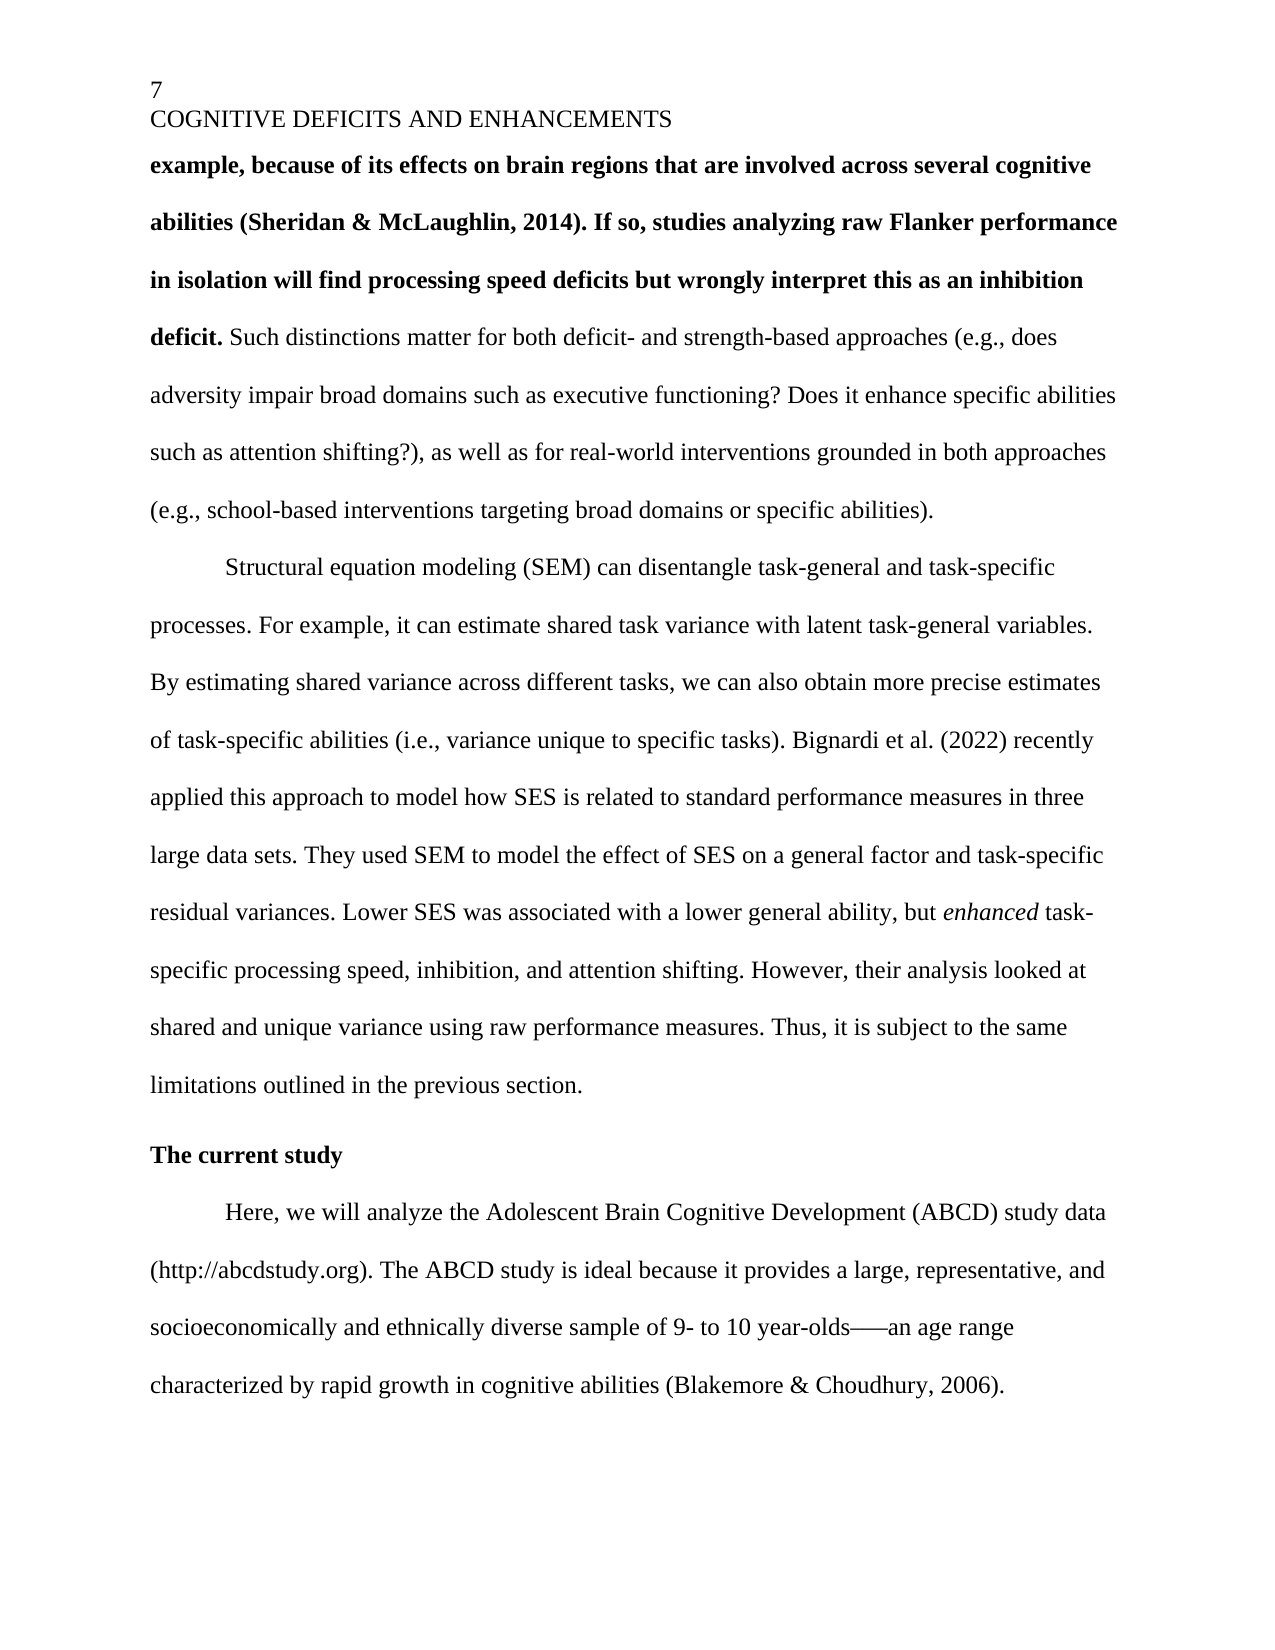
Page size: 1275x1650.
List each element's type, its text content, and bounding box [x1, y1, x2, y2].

text Here, we will analyze the Adolescent Brain Cognitive Development (ABCD) study data (http://abcdstudy.org). The ABCD study is ideal because it provides a large, representative, and socioeconomically and ethnically diverse sample of 9- to 10 year-olds–—an age range characterized by rapid growth in cognitive abilities (Blakemore & Choudhury, 2006). [150, 1197, 1125, 1399]
subtitle The current study [150, 1140, 1125, 1169]
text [150, 150, 1125, 524]
text Structural equation modeling (SEM) can disentangle task-general and task-specific processes. For example, it can estimate shared task variance with latent task-general variables. By estimating shared variance across different tasks, we can also obtain more precise estimates of task-specific abilities (i.e., variance unique to specific tasks). Bignardi et al. (2022) recently applied this approach to model how SES is related to standard performance measures in three large data sets. They used SEM to model the effect of SES on a general factor and task-specific residual variances. Lower SES was associated with a lower general ability, but enhanced task-specific processing speed, inhibition, and attention shifting. However, their analysis looked at shared and unique variance using raw performance measures. Thus, it is subject to the same limitations outlined in the previous section. [150, 552, 1125, 1099]
